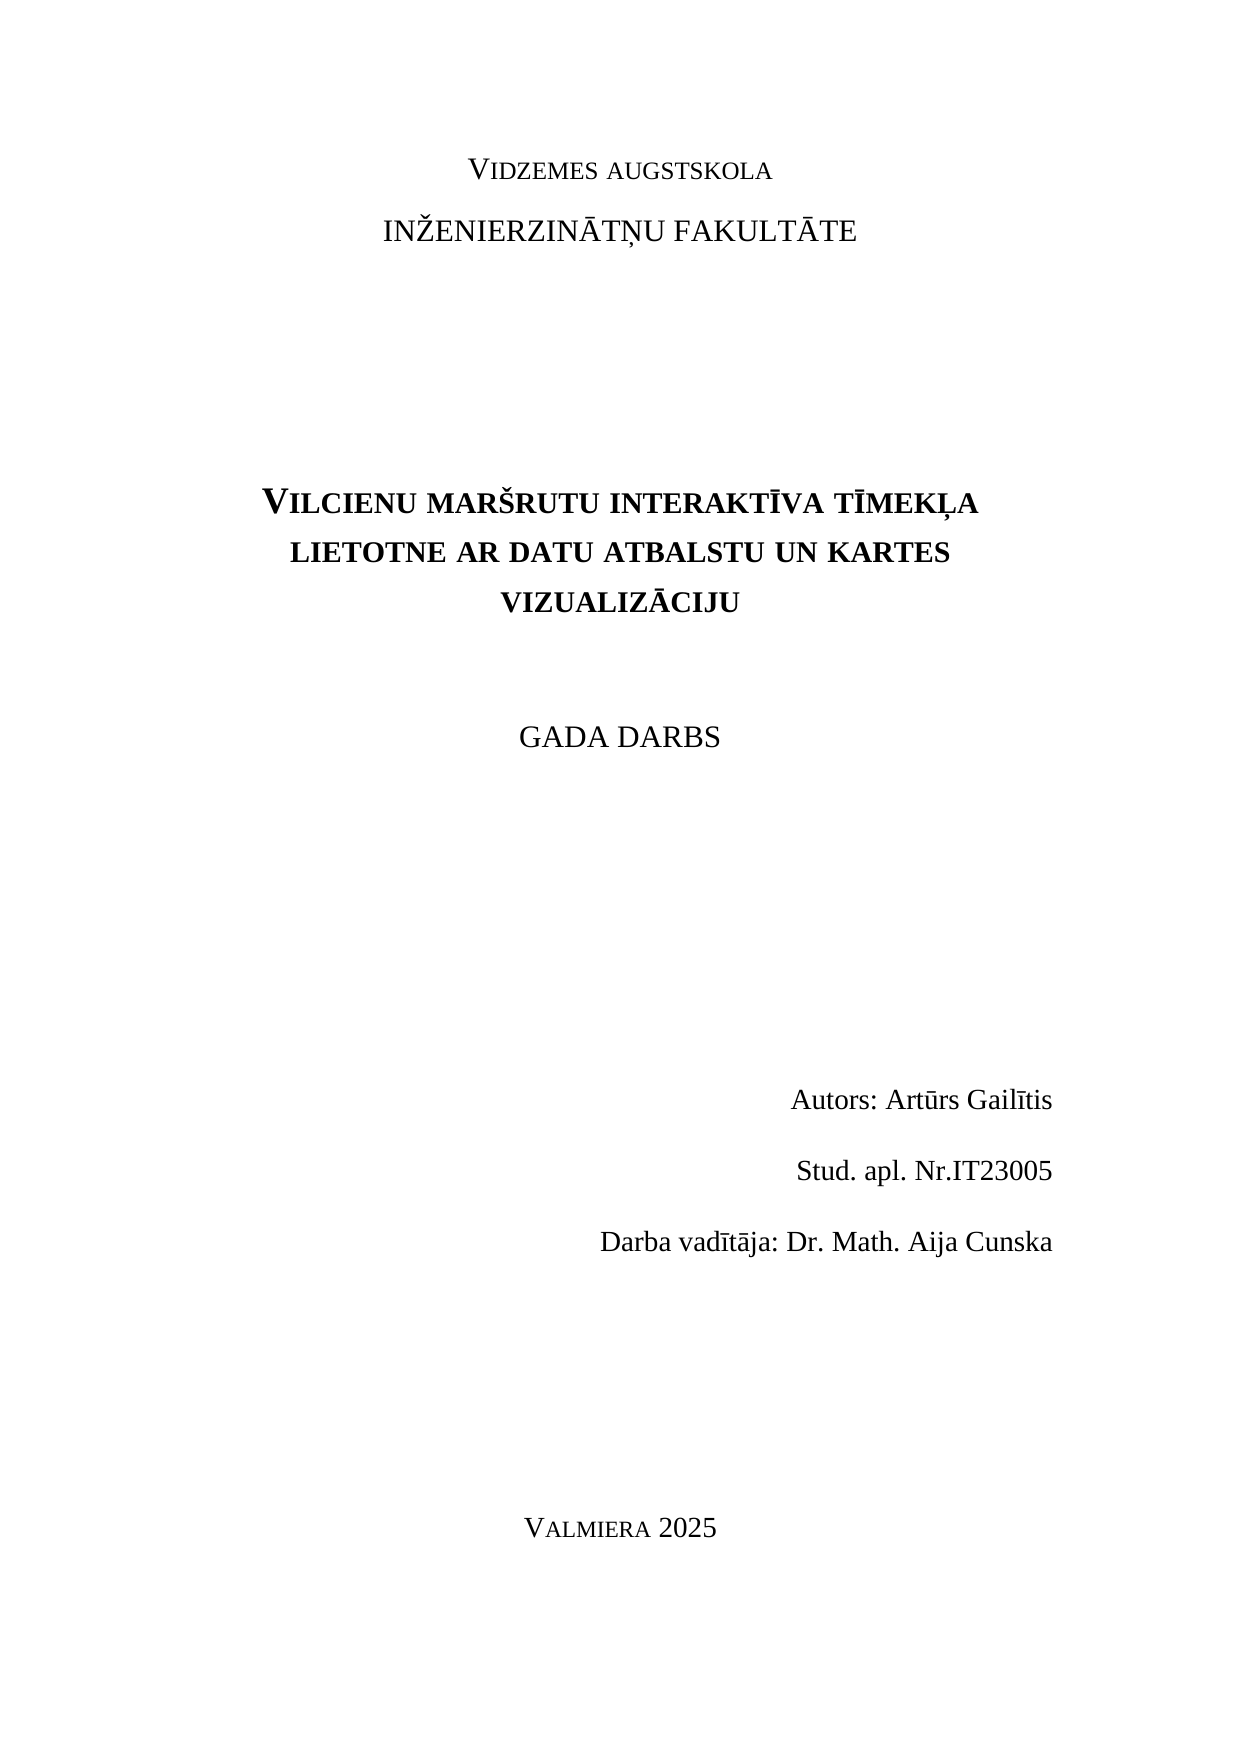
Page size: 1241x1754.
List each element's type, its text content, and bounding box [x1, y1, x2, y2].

text Gada darbs [187, 718, 1053, 754]
text Darba vadītāja: Dr. Math. Aija Cunska [487, 1224, 1053, 1258]
text Vidzemes augstskola [187, 150, 1053, 186]
text Autors: Artūrs Gailītis [487, 1082, 1053, 1115]
text Vilcienu maršrutu interaktīva tīmekļa lietotne ar datu atbalstu un kartes vizualizāciju [187, 478, 1053, 621]
text Valmiera 2025 [187, 1510, 1053, 1544]
text Stud. apl. Nr.IT23005 [487, 1153, 1053, 1186]
text Inženierzinātņu fakultāte [187, 212, 1053, 248]
